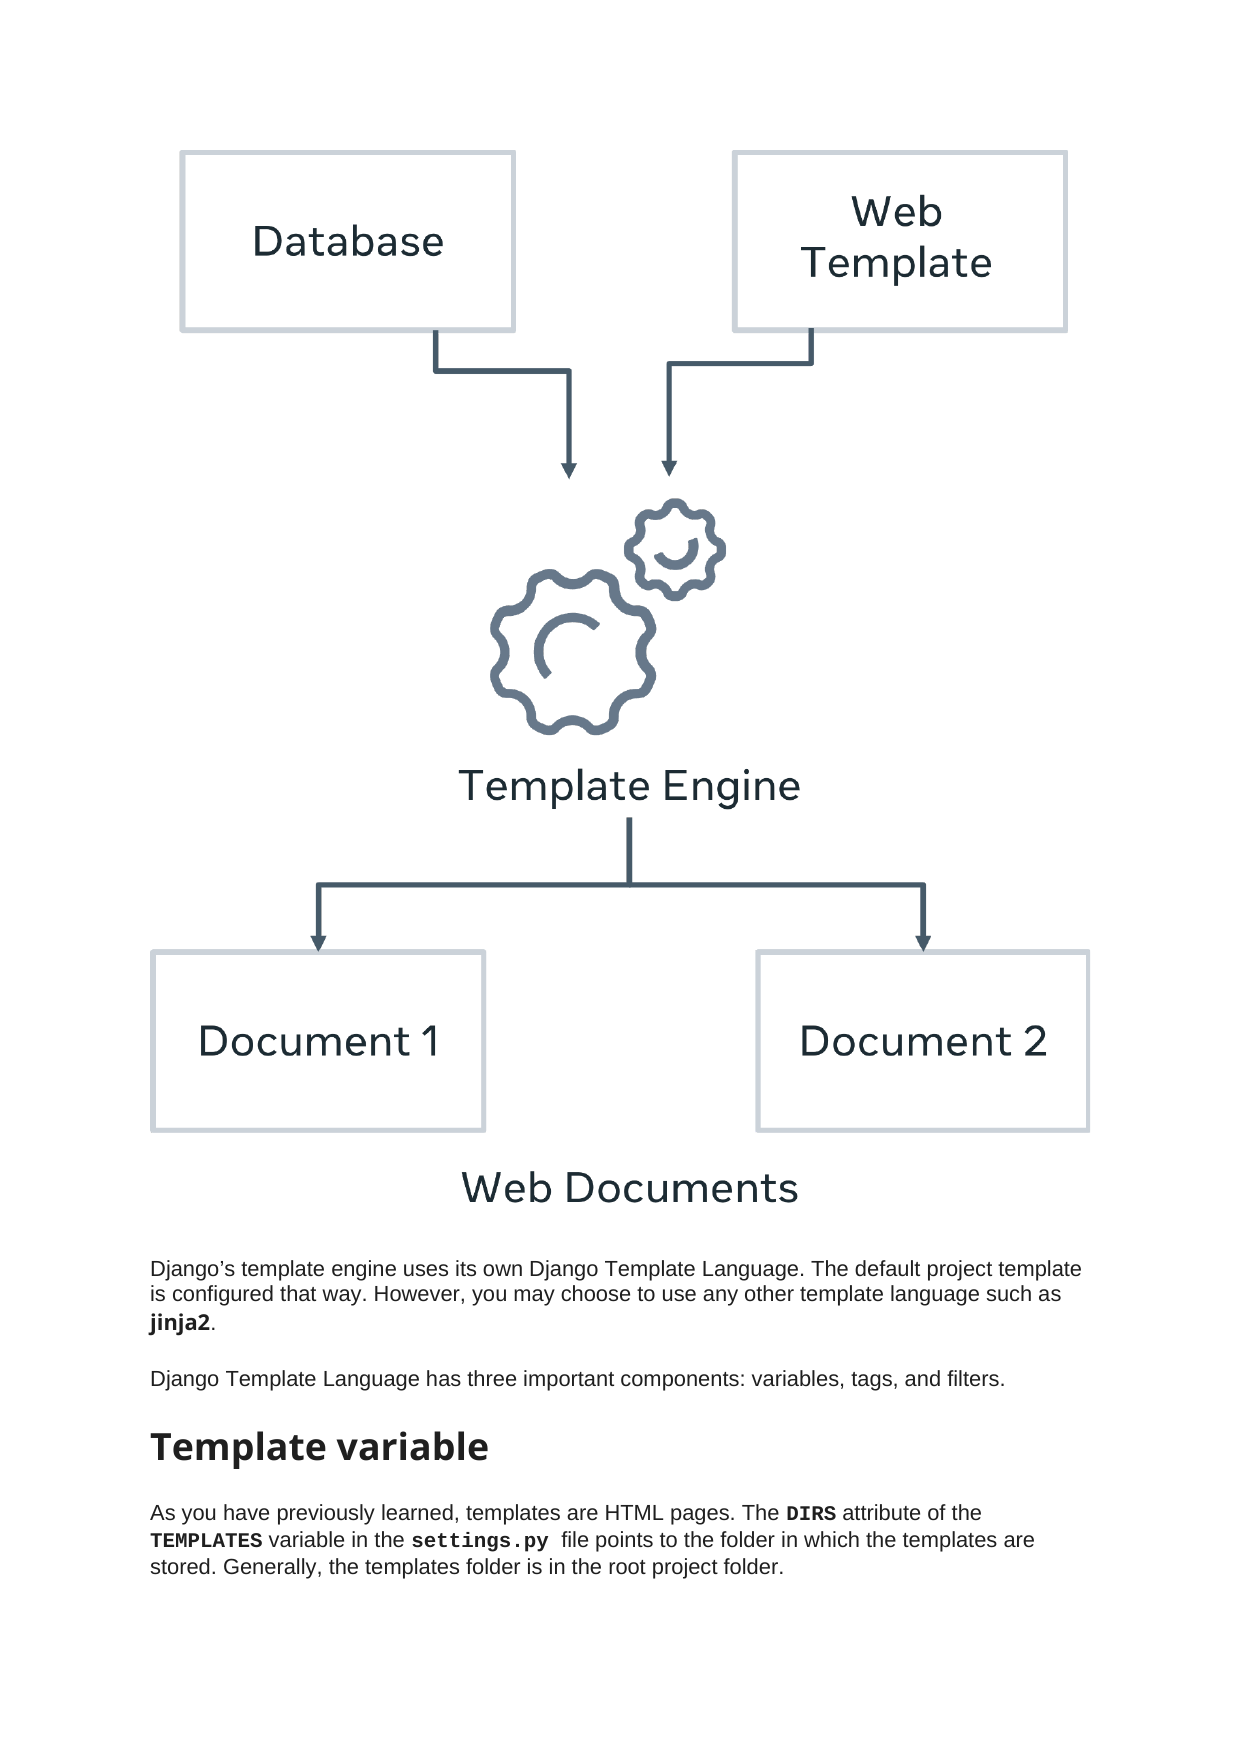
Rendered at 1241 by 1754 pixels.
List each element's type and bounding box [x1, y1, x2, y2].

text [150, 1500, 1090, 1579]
picture [150, 150, 1091, 1238]
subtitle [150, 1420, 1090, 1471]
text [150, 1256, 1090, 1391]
